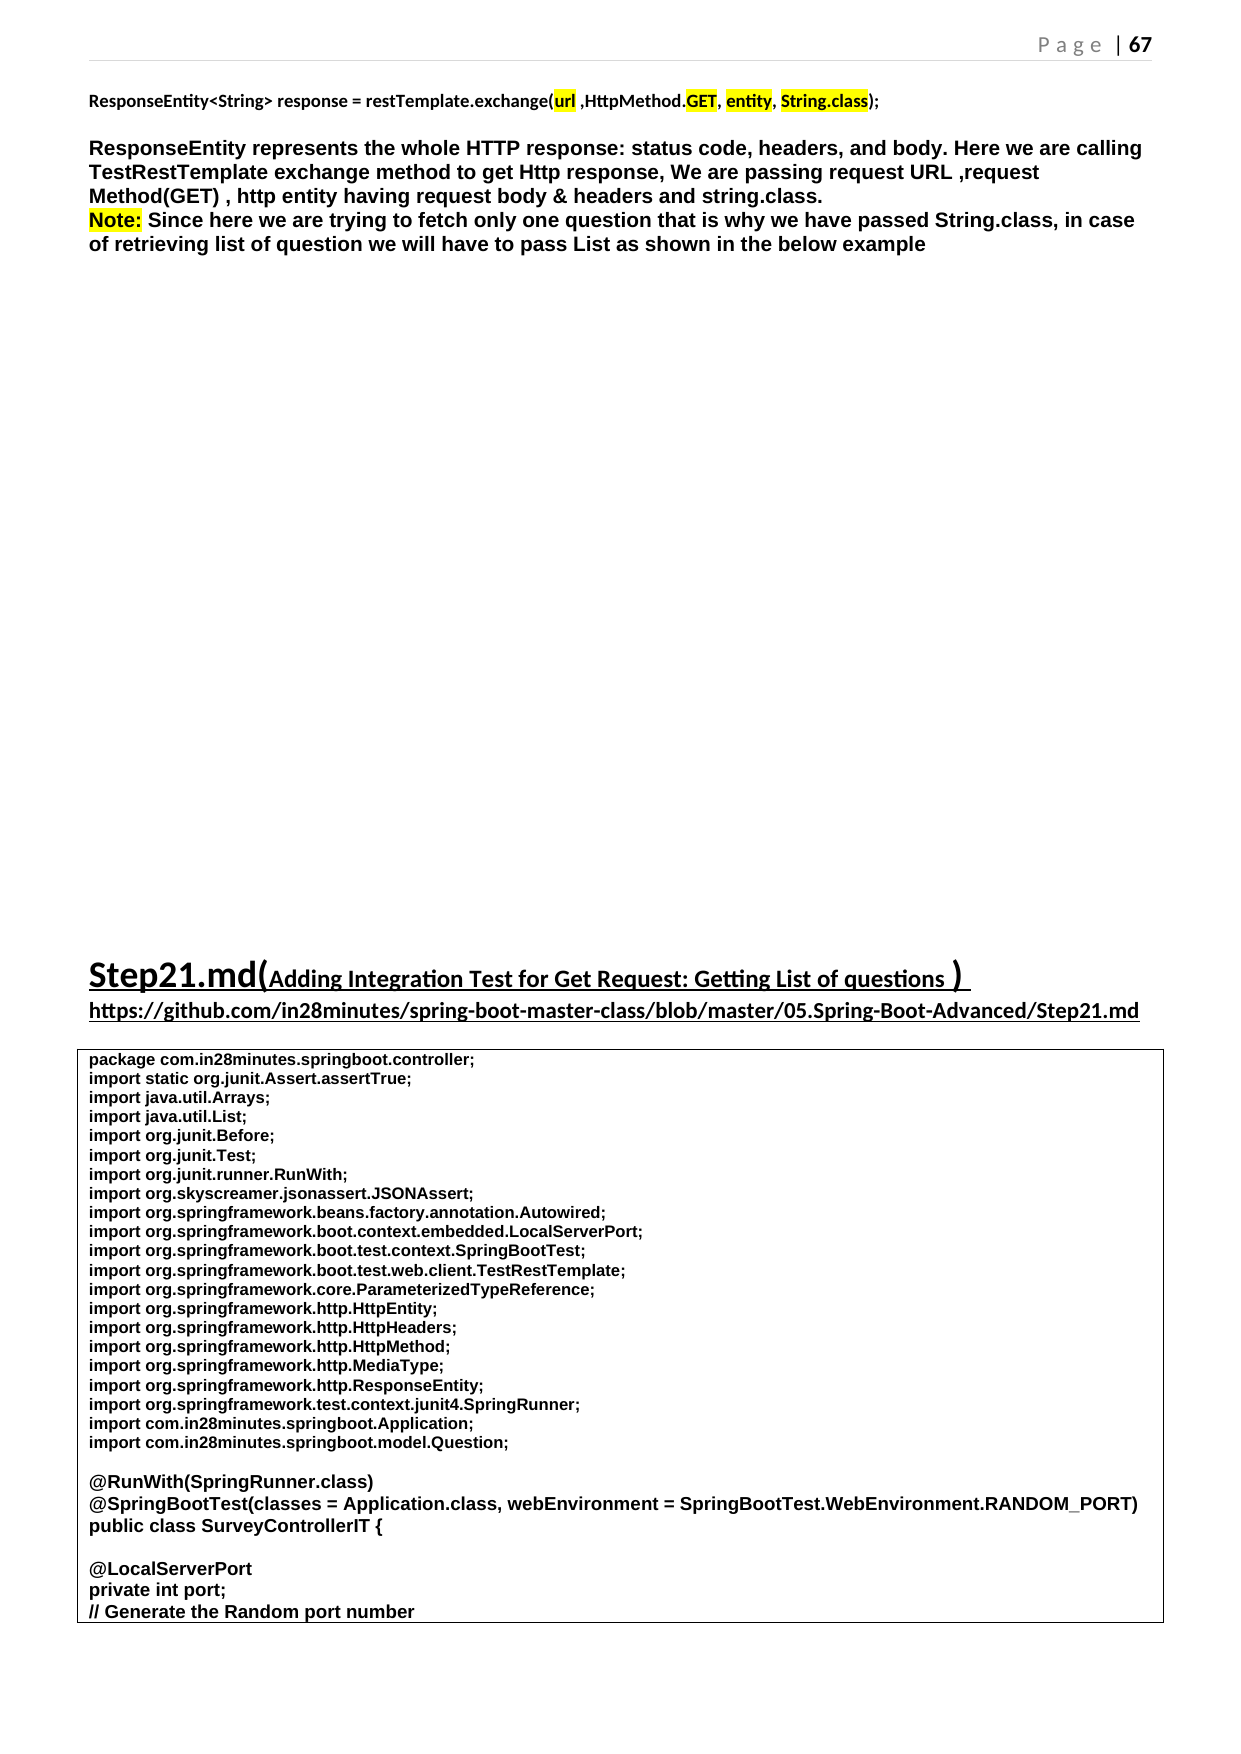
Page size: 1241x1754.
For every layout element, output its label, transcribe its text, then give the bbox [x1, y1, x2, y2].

text ResponseEntity represents the whole HTTP response: status code, headers, and body. Here we are calling TestRestTemplate exchange method to get Http response, We are passing request URL ,request Method(GET) , http entity having request body & headers and string.class. [823, 136, 1152, 208]
text ResponseEntity<String> response = restTemplate.exchange(url ,HttpMethod.GET, entity, String.class); [868, 89, 1152, 112]
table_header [78, 1050, 1163, 1622]
text Step21.md(Adding Integration Test for Get Request: Getting List of questions ) [89, 951, 1152, 997]
text https://github.com/in28minutes/spring-boot-master-class/blob/master/05.Spring-Boot-Advanced/Step21.md [89, 997, 1152, 1024]
text ResponseEntity<String> response = restTemplate.exchange(url ,HttpMethod.GET, entity, String.class); [89, 89, 554, 112]
